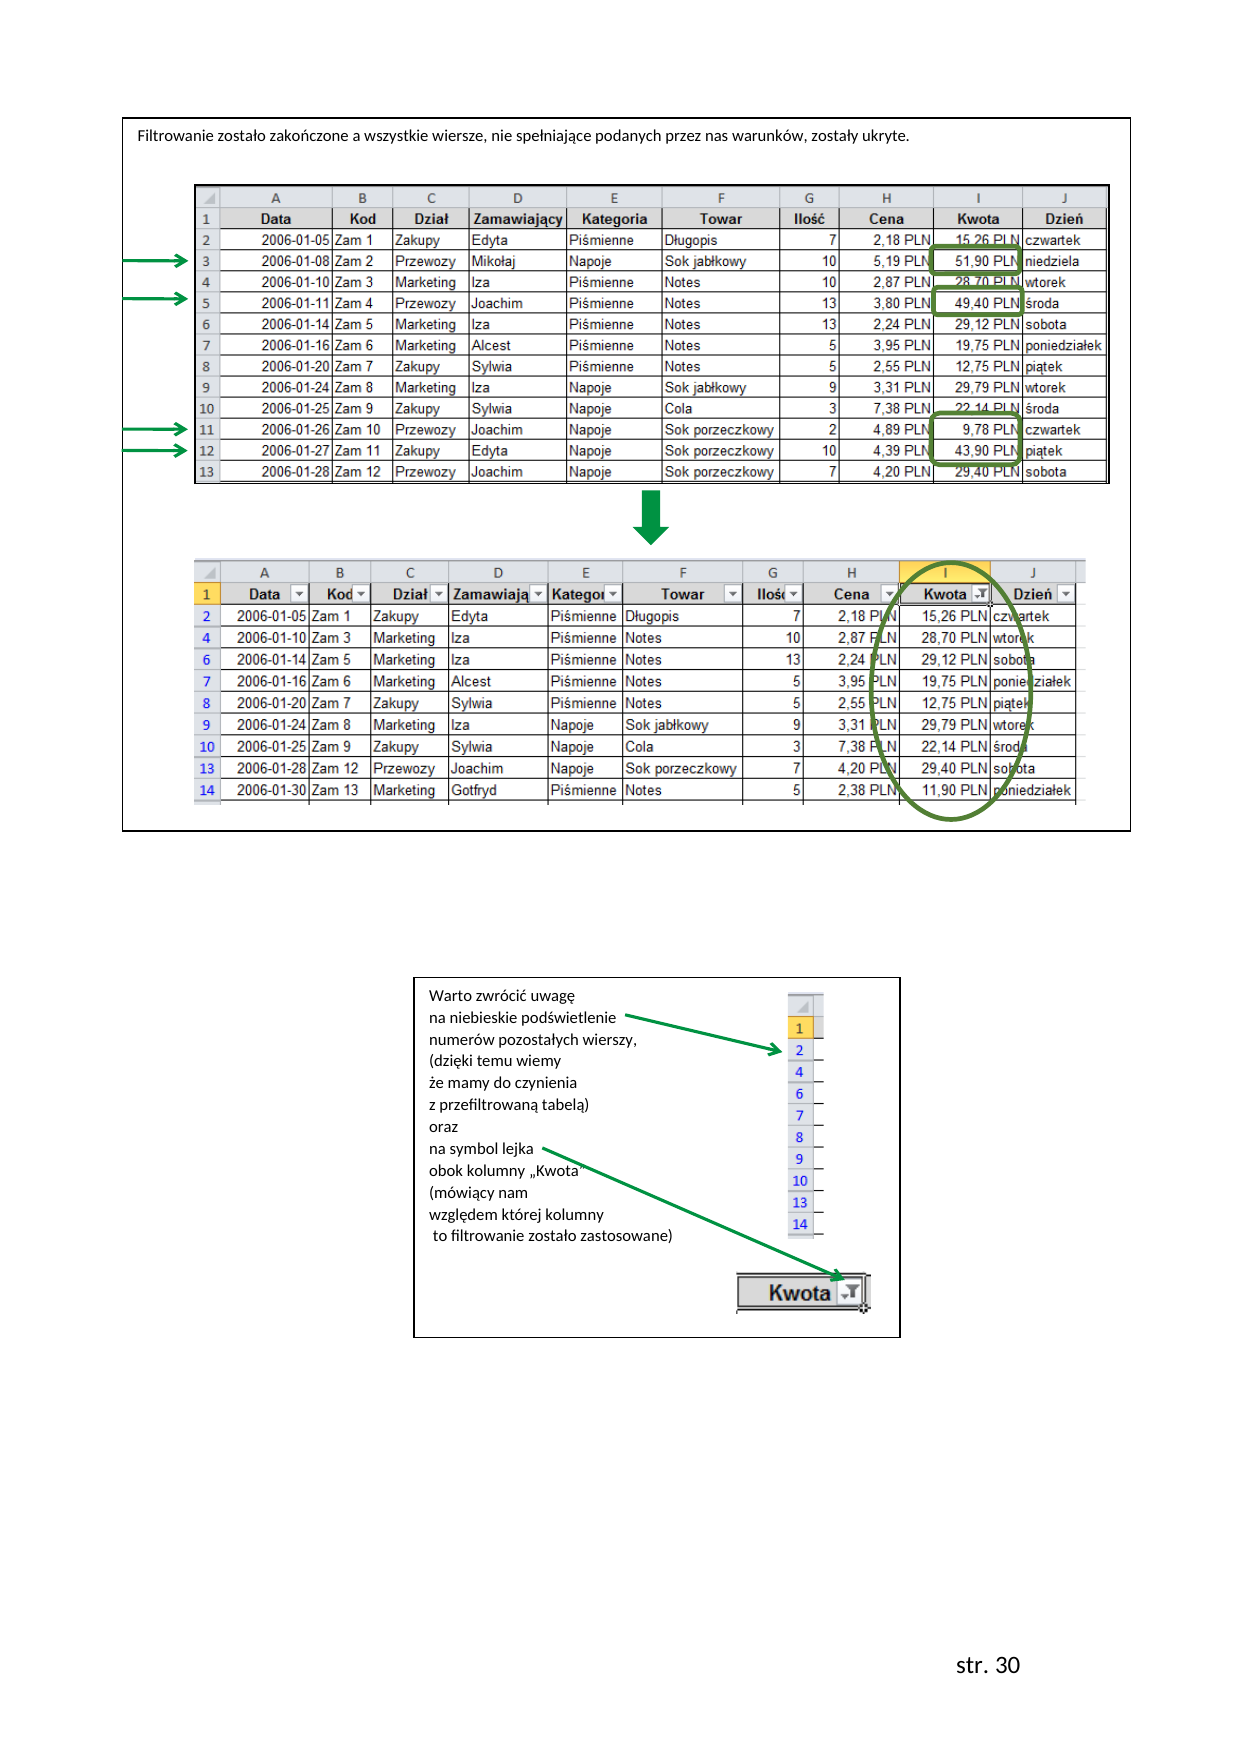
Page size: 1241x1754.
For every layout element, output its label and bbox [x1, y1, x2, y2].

picture [874, 566, 1028, 805]
picture [194, 557, 1086, 805]
picture [736, 1271, 871, 1314]
picture [787, 992, 824, 1239]
picture [196, 186, 1108, 483]
